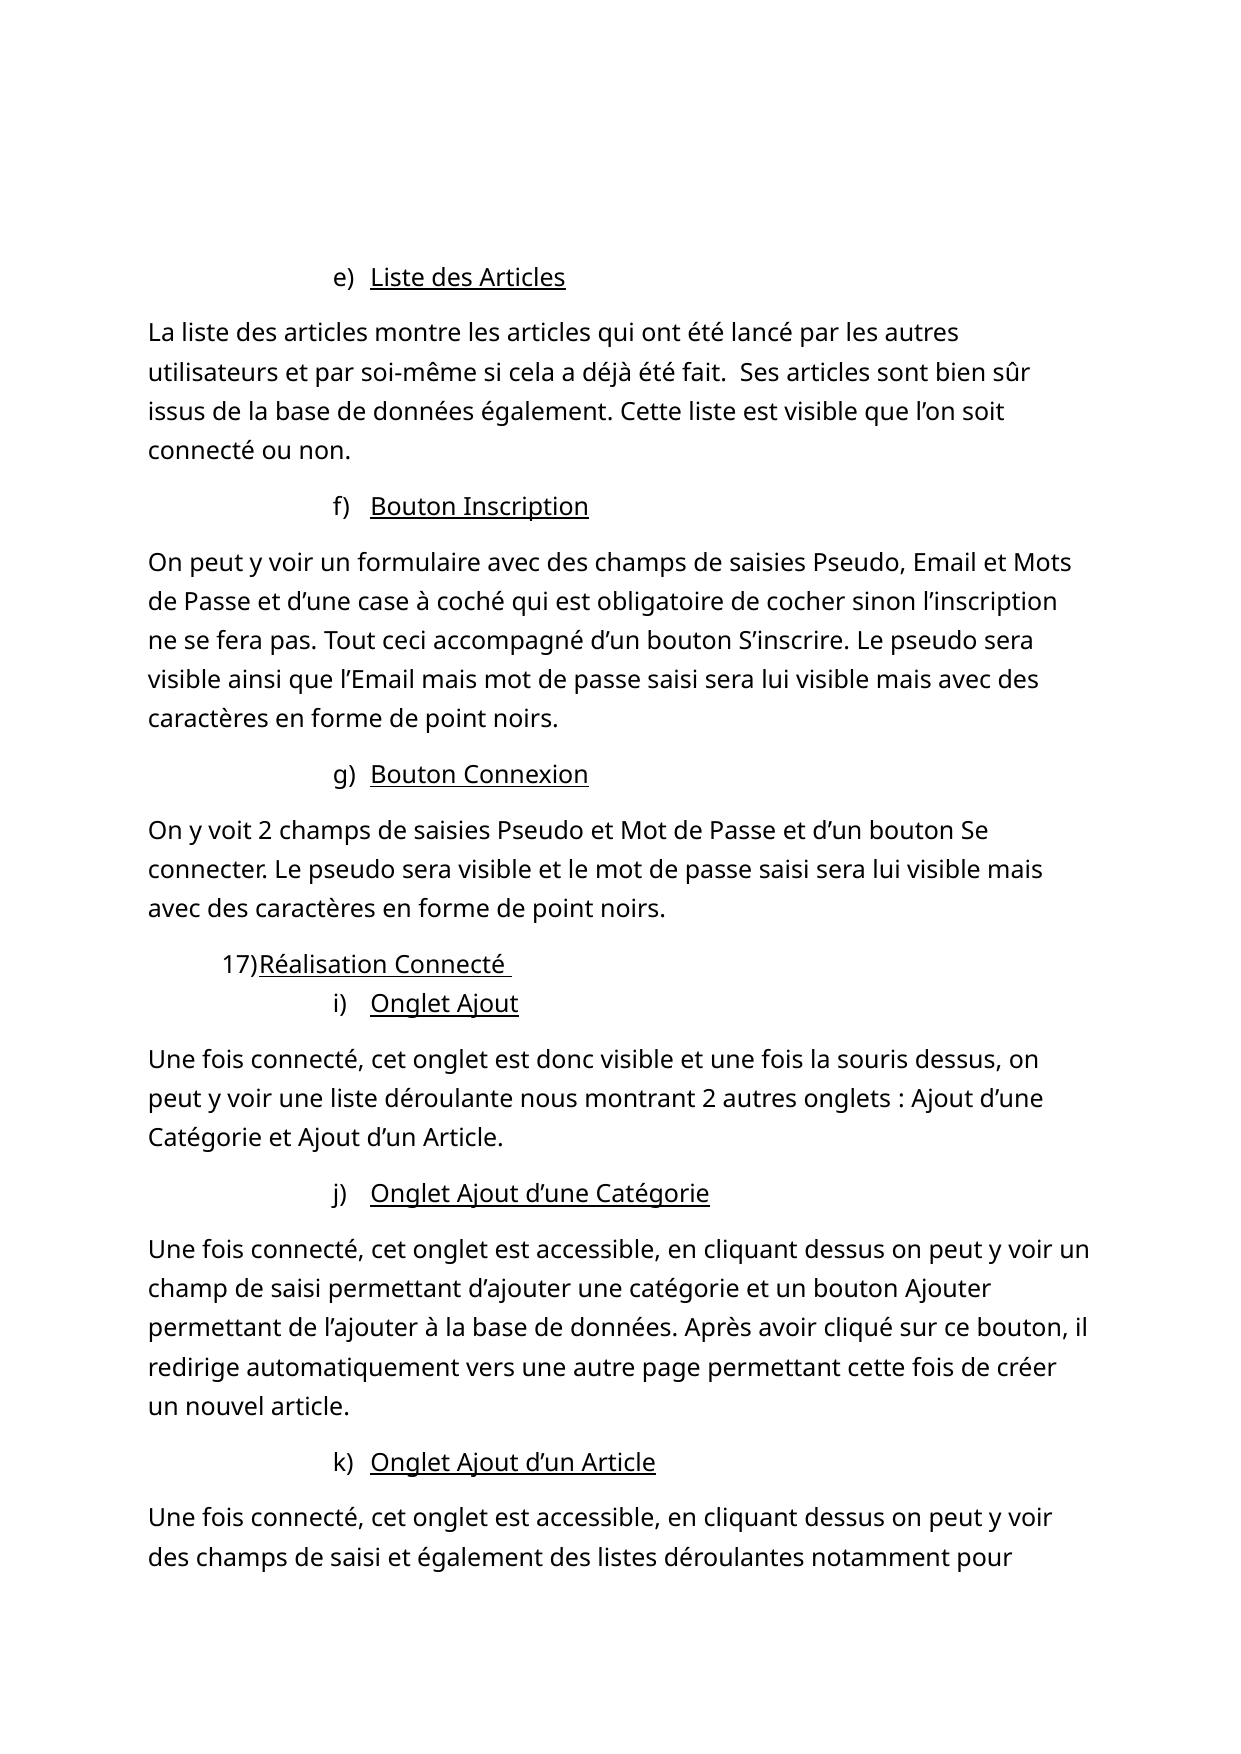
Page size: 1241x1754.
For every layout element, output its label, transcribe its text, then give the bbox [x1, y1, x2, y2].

text Une fois connecté, cet onglet est accessible, en cliquant dessus on peut y voir un champ de saisi permettant d’ajouter une catégorie et un bouton Ajouter permettant de l’ajouter à la base de données. Après avoir cliqué sur ce bouton, il redirige automatiquement vers une autre page permettant cette fois de créer un nouvel article. [148, 1232, 1093, 1422]
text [148, 1500, 1093, 1573]
list Onglet Ajout d’une Catégorie [333, 1176, 1093, 1210]
list Bouton Inscription [333, 488, 1093, 522]
list Onglet Ajout d’un Article [333, 1444, 1093, 1478]
list Onglet Ajout [333, 986, 1093, 1020]
list Liste des Articles [333, 259, 1093, 293]
text On y voit 2 champs de saisies Pseudo et Mot de Passe et d’un bouton Se connecter. Le pseudo sera visible et le mot de passe saisi sera lui visible mais avec des caractères en forme de point noirs. [148, 813, 1093, 925]
list Réalisation Connecté [221, 947, 1093, 981]
list Bouton Connexion [333, 757, 1093, 791]
text On peut y voir un formulaire avec des champs de saisies Pseudo, Email et Mots de Passe et d’une case à coché qui est obligatoire de cocher sinon l’inscription ne se fera pas. Tout ceci accompagné d’un bouton S’inscrire. Le pseudo sera visible ainsi que l’Email mais mot de passe saisi sera lui visible mais avec des caractères en forme de point noirs. [148, 544, 1093, 735]
text Une fois connecté, cet onglet est donc visible et une fois la souris dessus, on peut y voir une liste déroulante nous montrant 2 autres onglets : Ajout d’une Catégorie et Ajout d’un Article. [148, 1042, 1093, 1154]
text La liste des articles montre les articles qui ont été lancé par les autres utilisateurs et par soi-même si cela a déjà été fait. Ses articles sont bien sûr issus de la base de données également. Cette liste est visible que l’on soit connecté ou non. [148, 315, 1093, 467]
